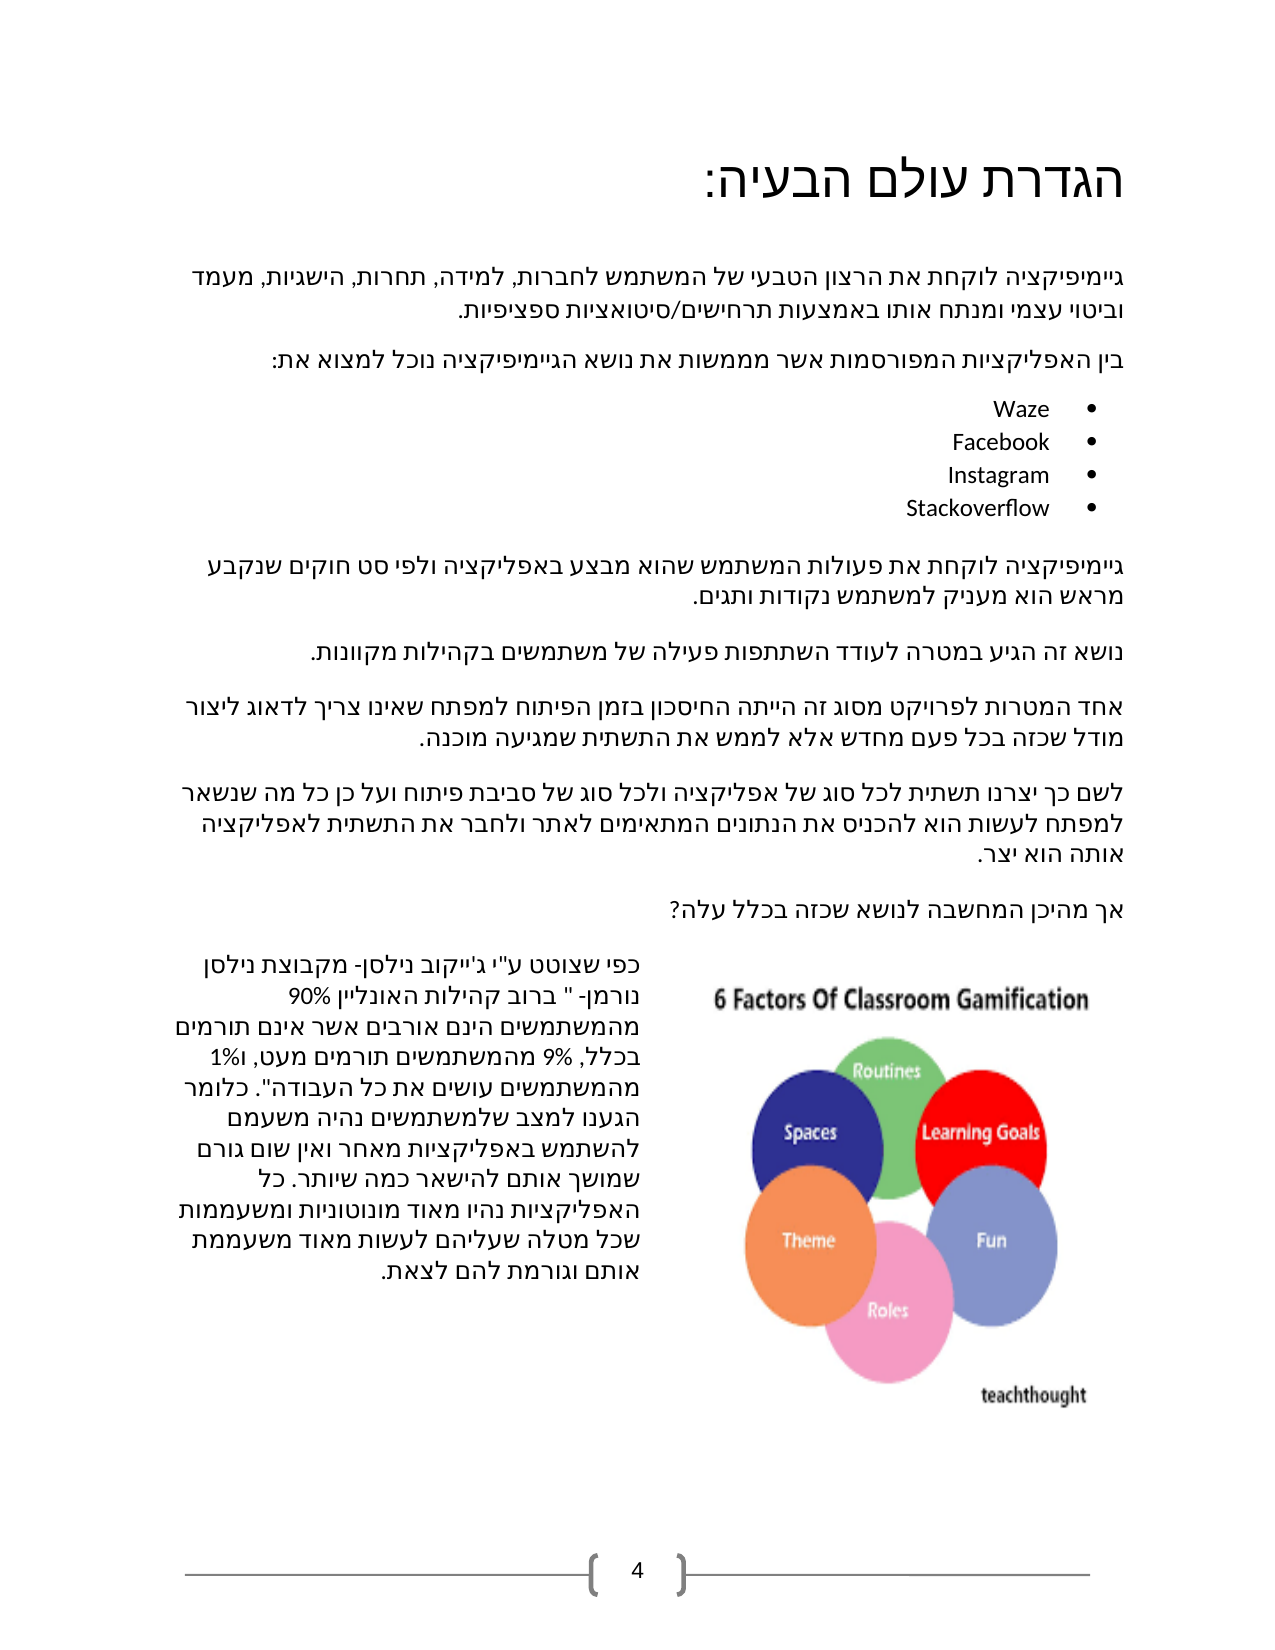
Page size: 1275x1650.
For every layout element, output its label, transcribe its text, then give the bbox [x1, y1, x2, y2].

text בין האפליקציות המפורסמות אשר מממשות את נושא הגיימיפיקציה נוכל למצוא את: [150, 344, 1125, 374]
text אחד המטרות לפרויקט מסוג זה הייתה החיסכון בזמן הפיתוח למפתח שאינו צריך לדאוג ליצור מודל שכזה בכל פעם מחדש אלא לממש את התשתית שמגיעה מוכנה. [150, 692, 1125, 753]
text אך מהיכן המחשבה לנושא שכזה בכלל עלה? [150, 894, 1125, 925]
list Facebook [150, 426, 1087, 457]
text גיימיפיקציה לוקחת את הרצון הטבעי של המשתמש לחברות, למידה, תחרות, הישגיות, מעמד וביטוי עצמי ומנתח אותו באמצעות תרחישים/סיטואציות ספציפיות. [150, 261, 1125, 325]
text נושא זה הגיע במטרה לעודד השתתפות פעילה של משתמשים בקהילות מקוונות. [150, 636, 1125, 667]
text לשם כך יצרנו תשתית לכל סוג של אפליקציה ולכל סוג של סביבת פיתוח ועל כן כל מה שנשאר למפתח לעשות הוא להכניס את הנתונים המתאימים לאתר ולחבר את התשתית לאפליקציה אותה הוא יצר. [150, 778, 1125, 869]
list Stackoverflow [150, 492, 1087, 523]
picture [659, 968, 1118, 1432]
list Waze [150, 393, 1087, 424]
text הגדרת עולם הבעיה: [150, 150, 1125, 207]
text כפי שצוטט ע"י ג'ייקוב נילסן- מקבוצת נילסן נורמן- " ברוב קהילות האונליין 90% מהמשתמשים הינם אורבים אשר אינם תורמים בכלל, 9% מהמשתמשים תורמים מעט, ו1% מהמשתמשים עושים את כל העבודה". כלומר הגענו למצב שלמשתמשים נהיה משעמם להשתמש באפליקציות מאחר ואין שום גורם שמושך אותם להישאר כמה שיותר. כל האפליקציות נהיו מאוד מונוטוניות ומשעממות שכל מטלה שעליהם לעשות מאוד משעממת אותם וגורמת להם לצאת. [150, 950, 1125, 1285]
list Instagram [150, 459, 1087, 490]
text גיימיפיקציה לוקחת את פעולות המשתמש שהוא מבצע באפליקציה ולפי סט חוקים שנקבע מראש הוא מעניק למשתמש נקודות ותגים. [150, 550, 1125, 611]
